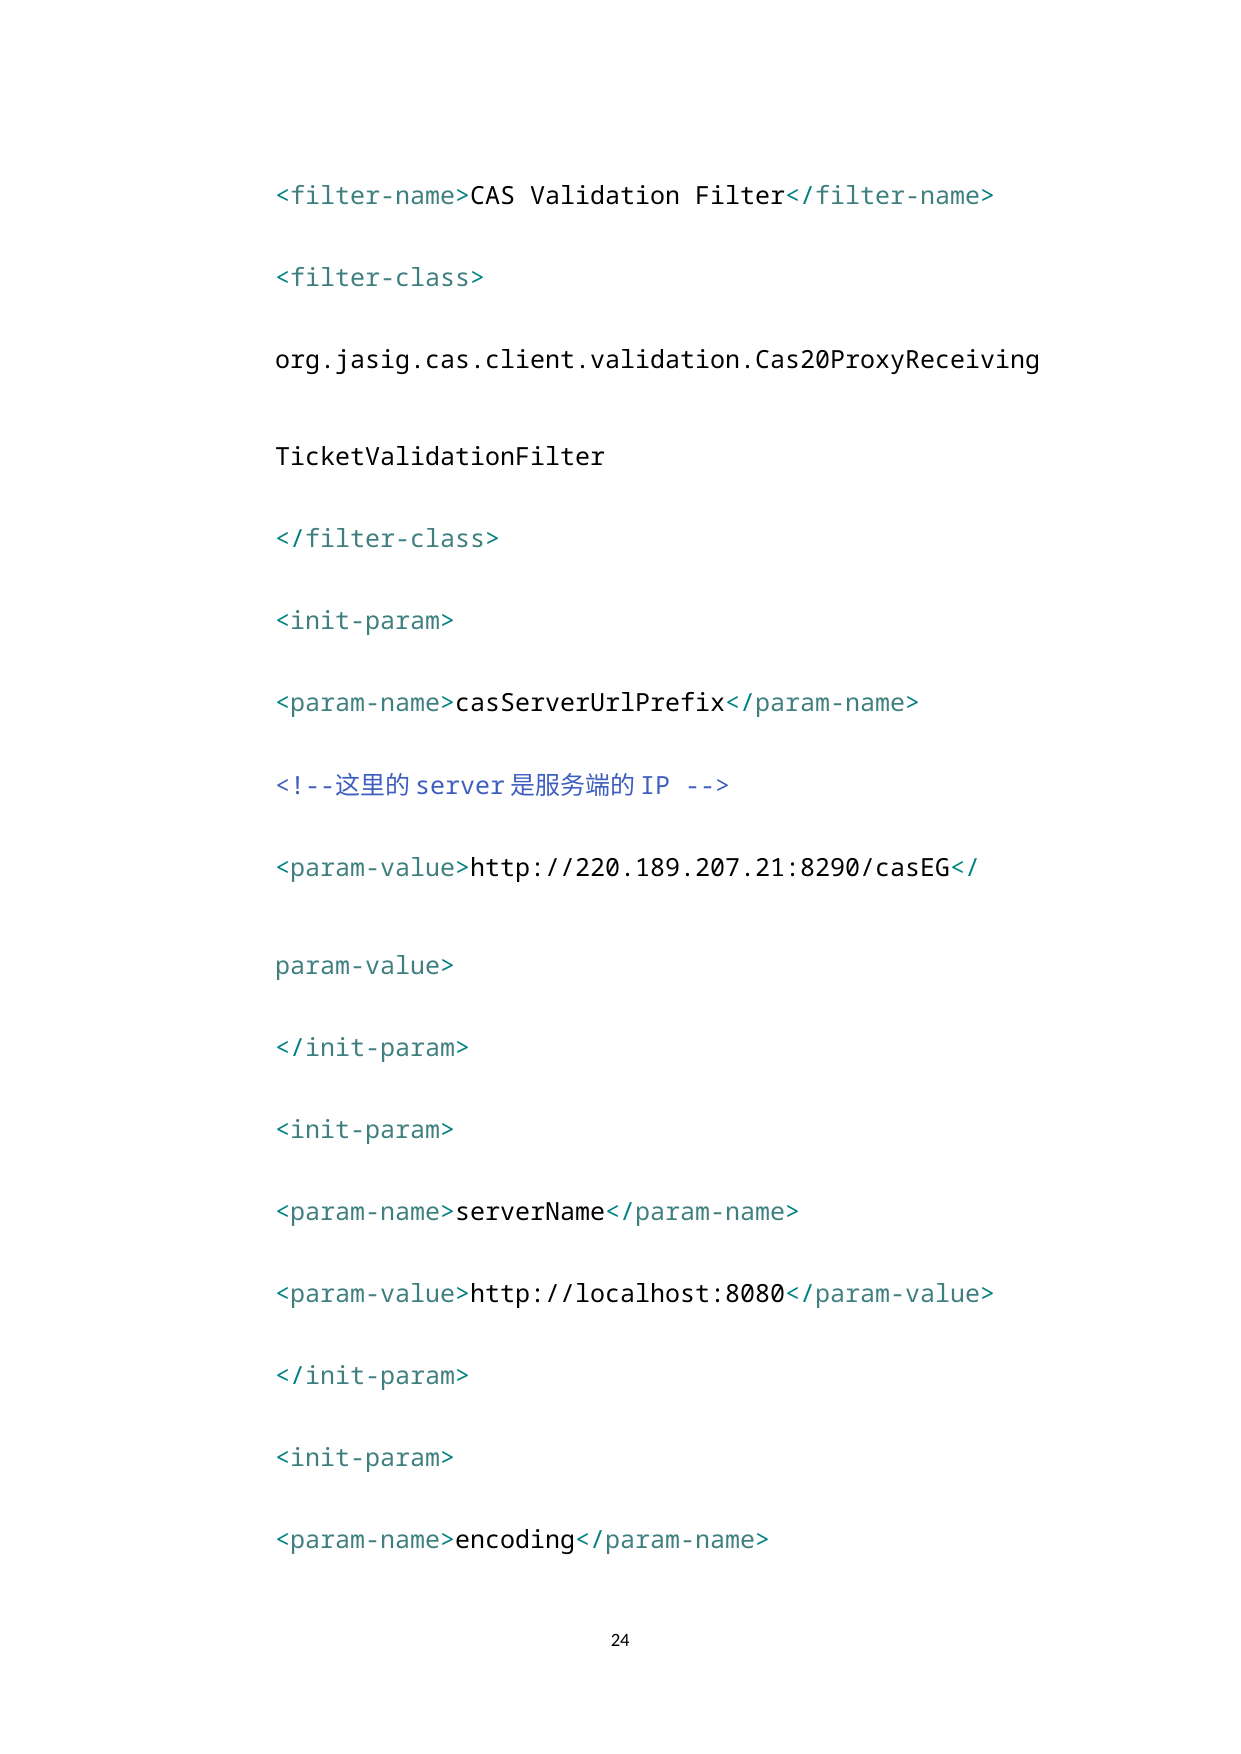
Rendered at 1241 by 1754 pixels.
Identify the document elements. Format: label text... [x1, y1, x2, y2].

list <param-name>encoding</param-name> [275, 1506, 1053, 1571]
list org.jasig.cas.client.validation.Cas20ProxyReceivingTicketValidationFilter [275, 326, 1053, 488]
list <param-value>http://220.189.207.21:8290/casEG</param-value> [275, 834, 1053, 997]
list </init-param> [275, 1342, 1053, 1407]
list <param-name>casServerUrlPrefix</param-name> [275, 669, 1053, 734]
list <param-name>serverName</param-name> [275, 1178, 1053, 1243]
list <init-param> [275, 587, 1053, 652]
list <init-param> [275, 1424, 1053, 1489]
list <init-param> [275, 1096, 1053, 1161]
list <filter-class> [275, 244, 1053, 309]
list <param-value>http://localhost:8080</param-value> [275, 1260, 1053, 1325]
list </init-param> [275, 1014, 1053, 1079]
list <filter-name>CAS Validation Filter</filter-name> [275, 162, 1053, 227]
list <!--这里的server是服务端的IP --> [275, 751, 1053, 816]
list </filter-class> [275, 505, 1053, 570]
